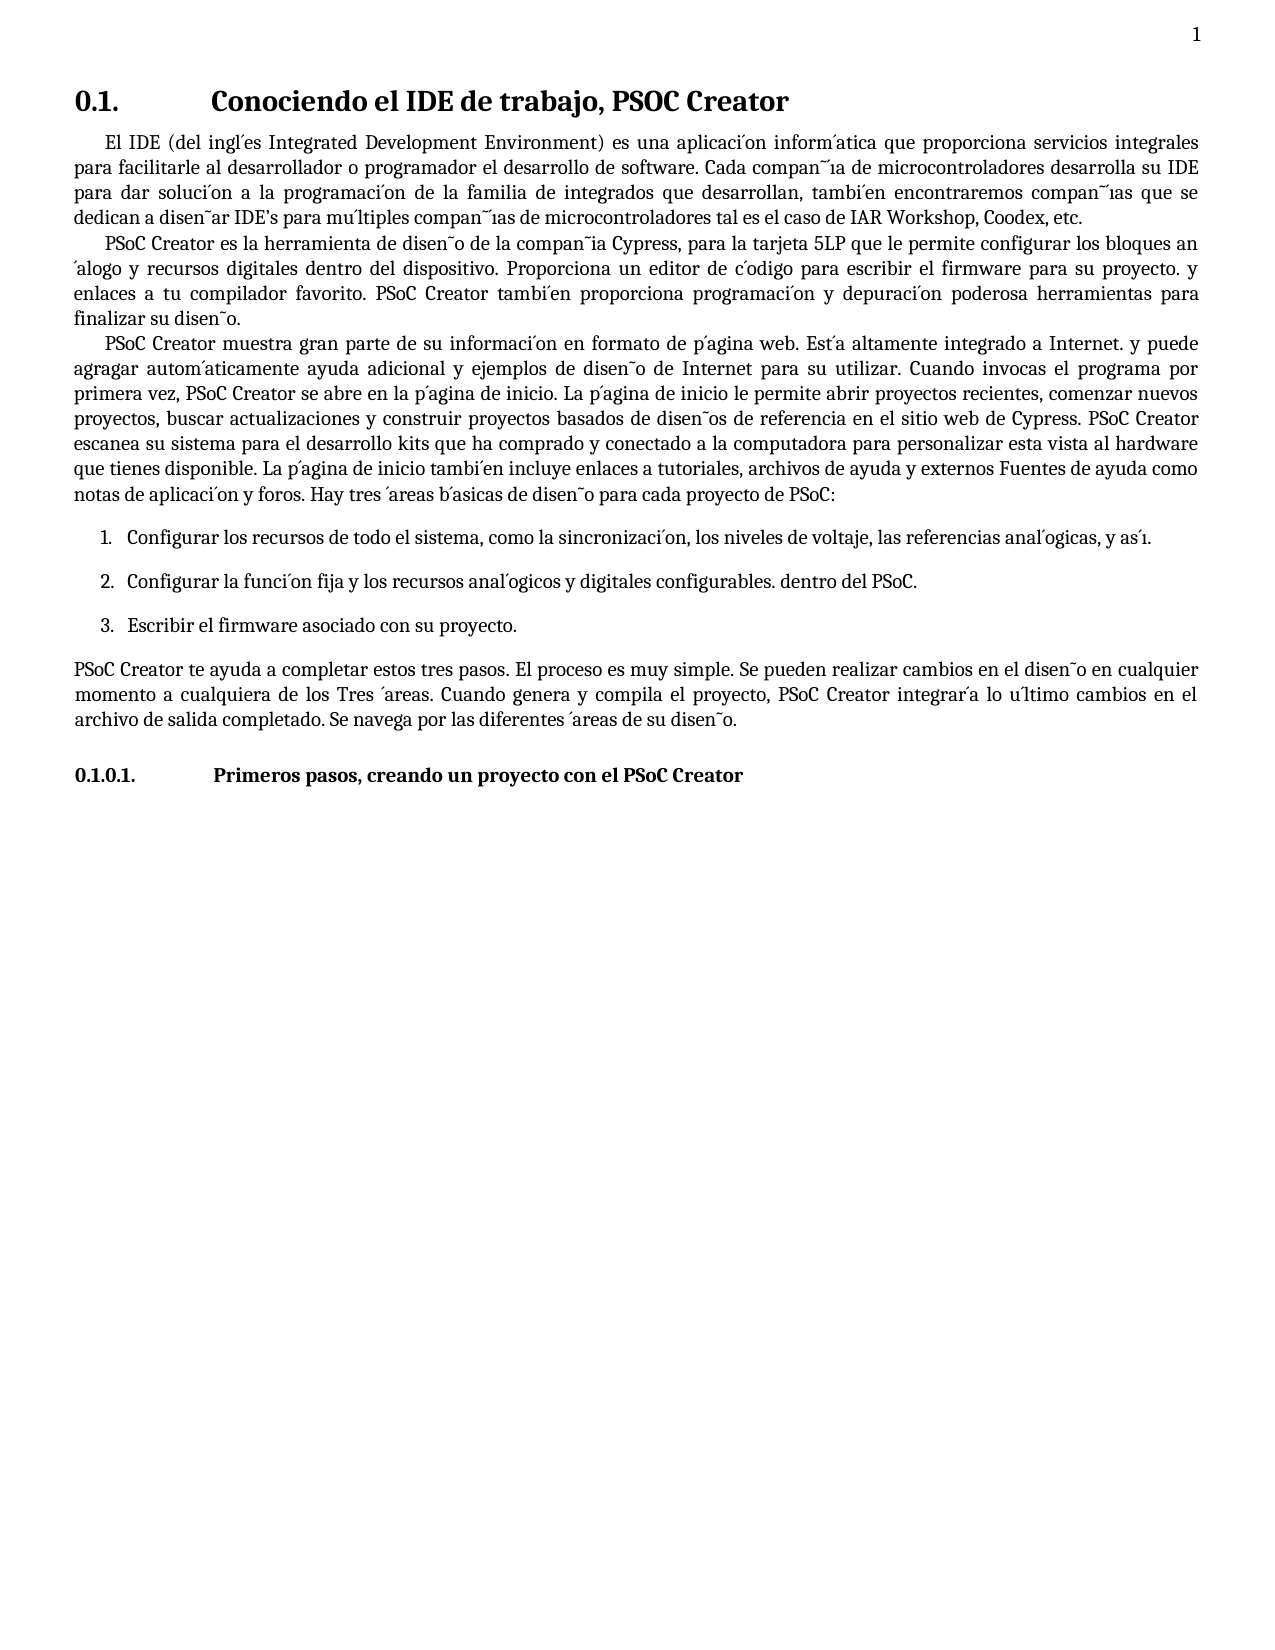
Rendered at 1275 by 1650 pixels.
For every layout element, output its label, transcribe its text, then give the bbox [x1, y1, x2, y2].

list Configurar los recursos de todo el sistema, como la sincronizaci´on, los niveles de voltaje, las referencias anal´ogicas, y as´ı. [100, 526, 1200, 550]
text 1 [75, 23, 1200, 47]
subtitle 0.1. Conociendo el IDE de trabajo, PSOC Creator [75, 84, 1200, 119]
list Configurar la funci´on fija y los recursos anal´ogicos y digitales configurables. dentro del PSoC. [100, 570, 1200, 594]
text PSoC Creator te ayuda a completar estos tres pasos. El proceso es muy simple. Se pueden realizar cambios en el disen˜o en cualquier momento a cualquiera de los Tres ´areas. Cuando genera y compila el proyecto, PSoC Creator integrar´a lo u´ltimo cambios en el archivo de salida completado. Se navega por las diferentes ´areas de su disen˜o. [73, 658, 1200, 732]
list Escribir el firmware asociado con su proyecto. [100, 614, 1200, 638]
subtitle 0.1.0.1. Primeros pasos, creando un proyecto con el PSoC Creator [75, 764, 1200, 788]
text PSoC Creator muestra gran parte de su informaci´on en formato de p´agina web. Est´a altamente integrado a Internet. y puede agragar autom´aticamente ayuda adicional y ejemplos de disen˜o de Internet para su utilizar. Cuando invocas el programa por primera vez, PSoC Creator se abre en la p´agina de inicio. La p´agina de inicio le permite abrir proyectos recientes, comenzar nuevos proyectos, buscar actualizaciones y construir proyectos basados de disen˜os de referencia en el sitio web de Cypress. PSoC Creator escanea su sistema para el desarrollo kits que ha comprado y conectado a la computadora para personalizar esta vista al hardware que tienes disponible. La p´agina de inicio tambi´en incluye enlaces a tutoriales, archivos de ayuda y externos Fuentes de ayuda como notas de aplicaci´on y foros. Hay tres ´areas b´asicas de disen˜o para cada proyecto de PSoC: [73, 332, 1200, 506]
text El IDE (del ingl´es Integrated Development Environment) es una aplicaci´on inform´atica que proporciona servicios integrales para facilitarle al desarrollador o programador el desarrollo de software. Cada compan˜´ıa de microcontroladores desarrolla su IDE para dar soluci´on a la programaci´on de la familia de integrados que desarrollan, tambi´en encontraremos compan˜´ıas que se dedican a disen˜ar IDE’s para mu´ltiples compan˜´ıas de microcontroladores tal es el caso de IAR Workshop, Coodex, etc. [73, 131, 1200, 230]
text PSoC Creator es la herramienta de disen˜o de la compan˜ia Cypress, para la tarjeta 5LP que le permite configurar los bloques an´alogo y recursos digitales dentro del dispositivo. Proporciona un editor de c´odigo para escribir el firmware para su proyecto. y enlaces a tu compilador favorito. PSoC Creator tambi´en proporciona programaci´on y depuraci´on poderosa herramientas para finalizar su disen˜o. [73, 231, 1200, 330]
